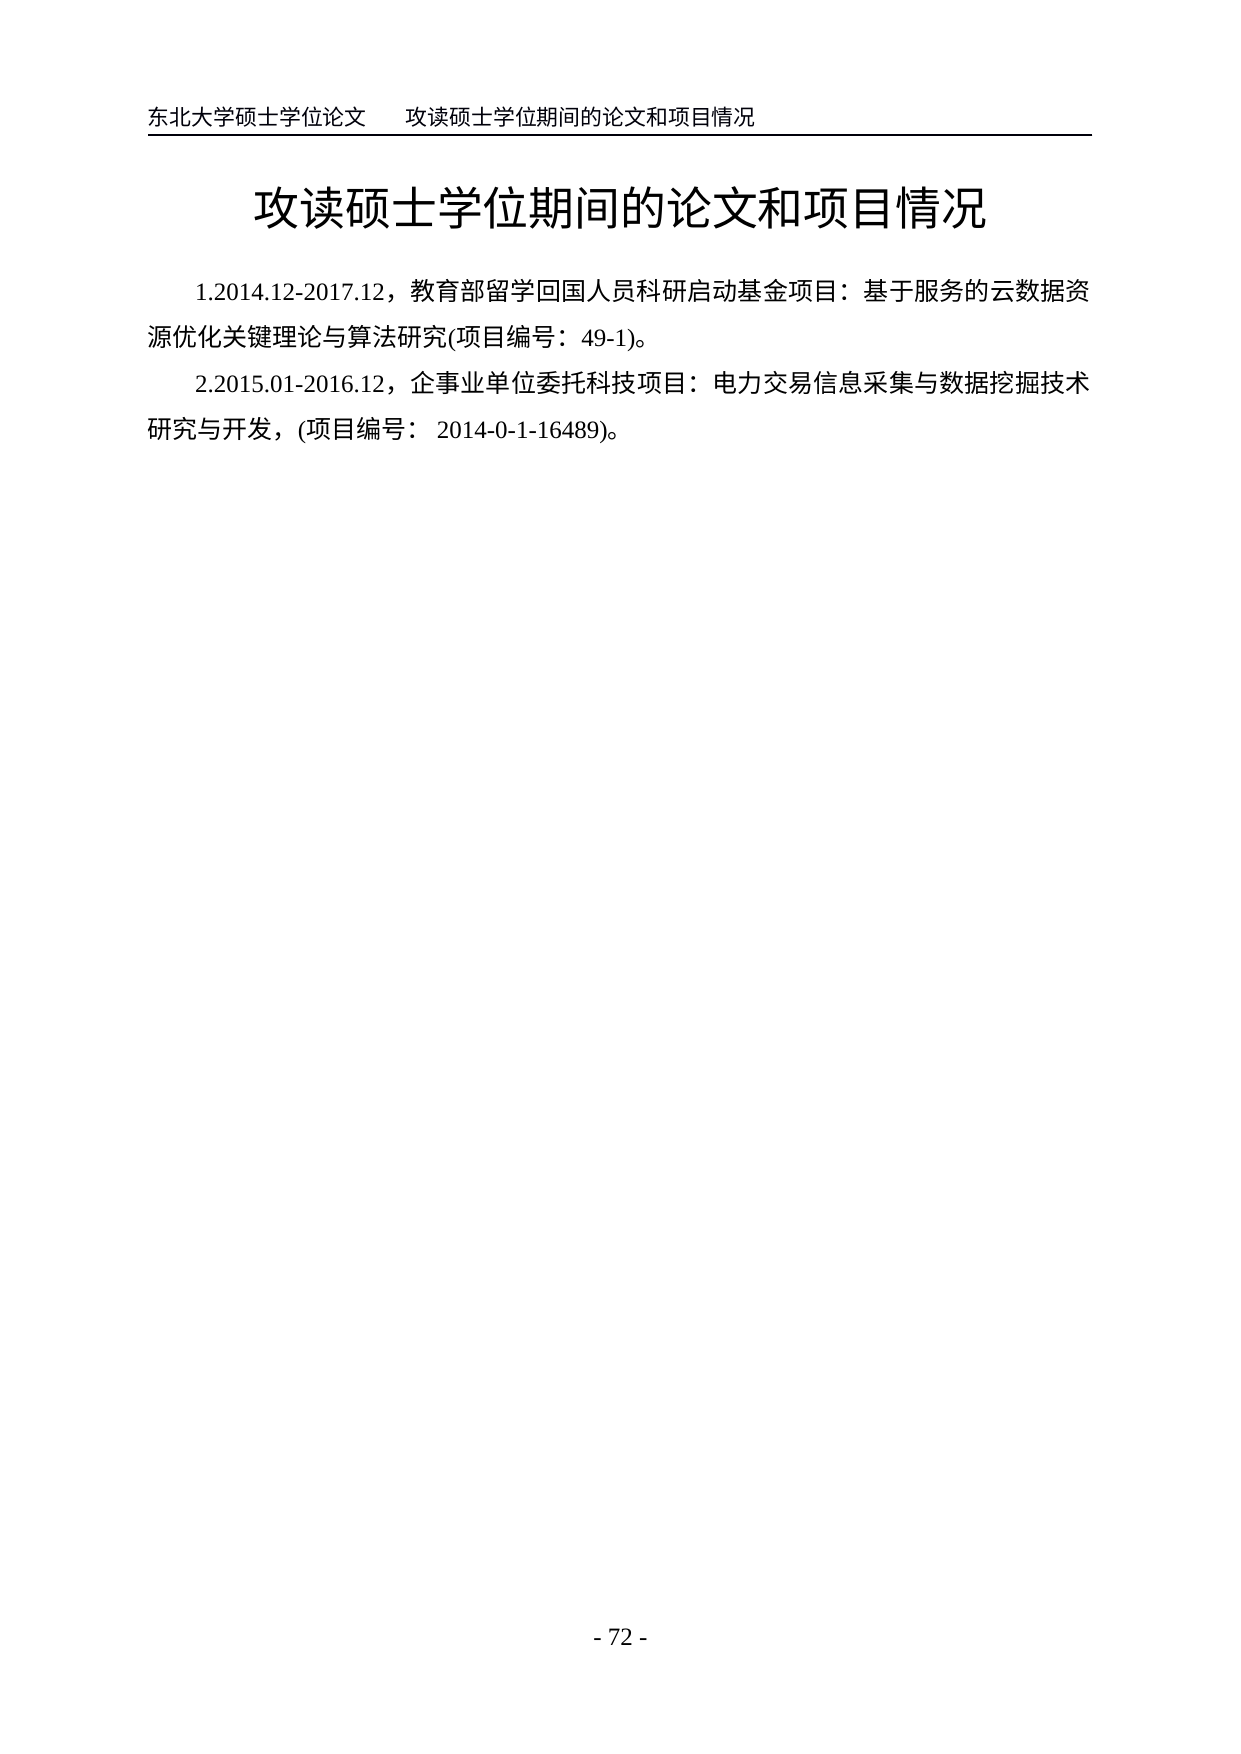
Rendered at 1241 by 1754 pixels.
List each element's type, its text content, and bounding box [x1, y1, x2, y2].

text 1.2014.12-2017.12，教育部留学回国人员科研启动基金项目：基于服务的云数据资源优化关键理论与算法研究(项目编号：49-1)。 [148, 264, 1092, 356]
text 2.2015.01-2016.12，企事业单位委托科技项目：电力交易信息采集与数据挖掘技术研究与开发，(项目编号： 2014-0-1-16489)。 [148, 356, 1092, 447]
text 攻读硕士学位期间的论文和项目情况 [148, 173, 1092, 239]
